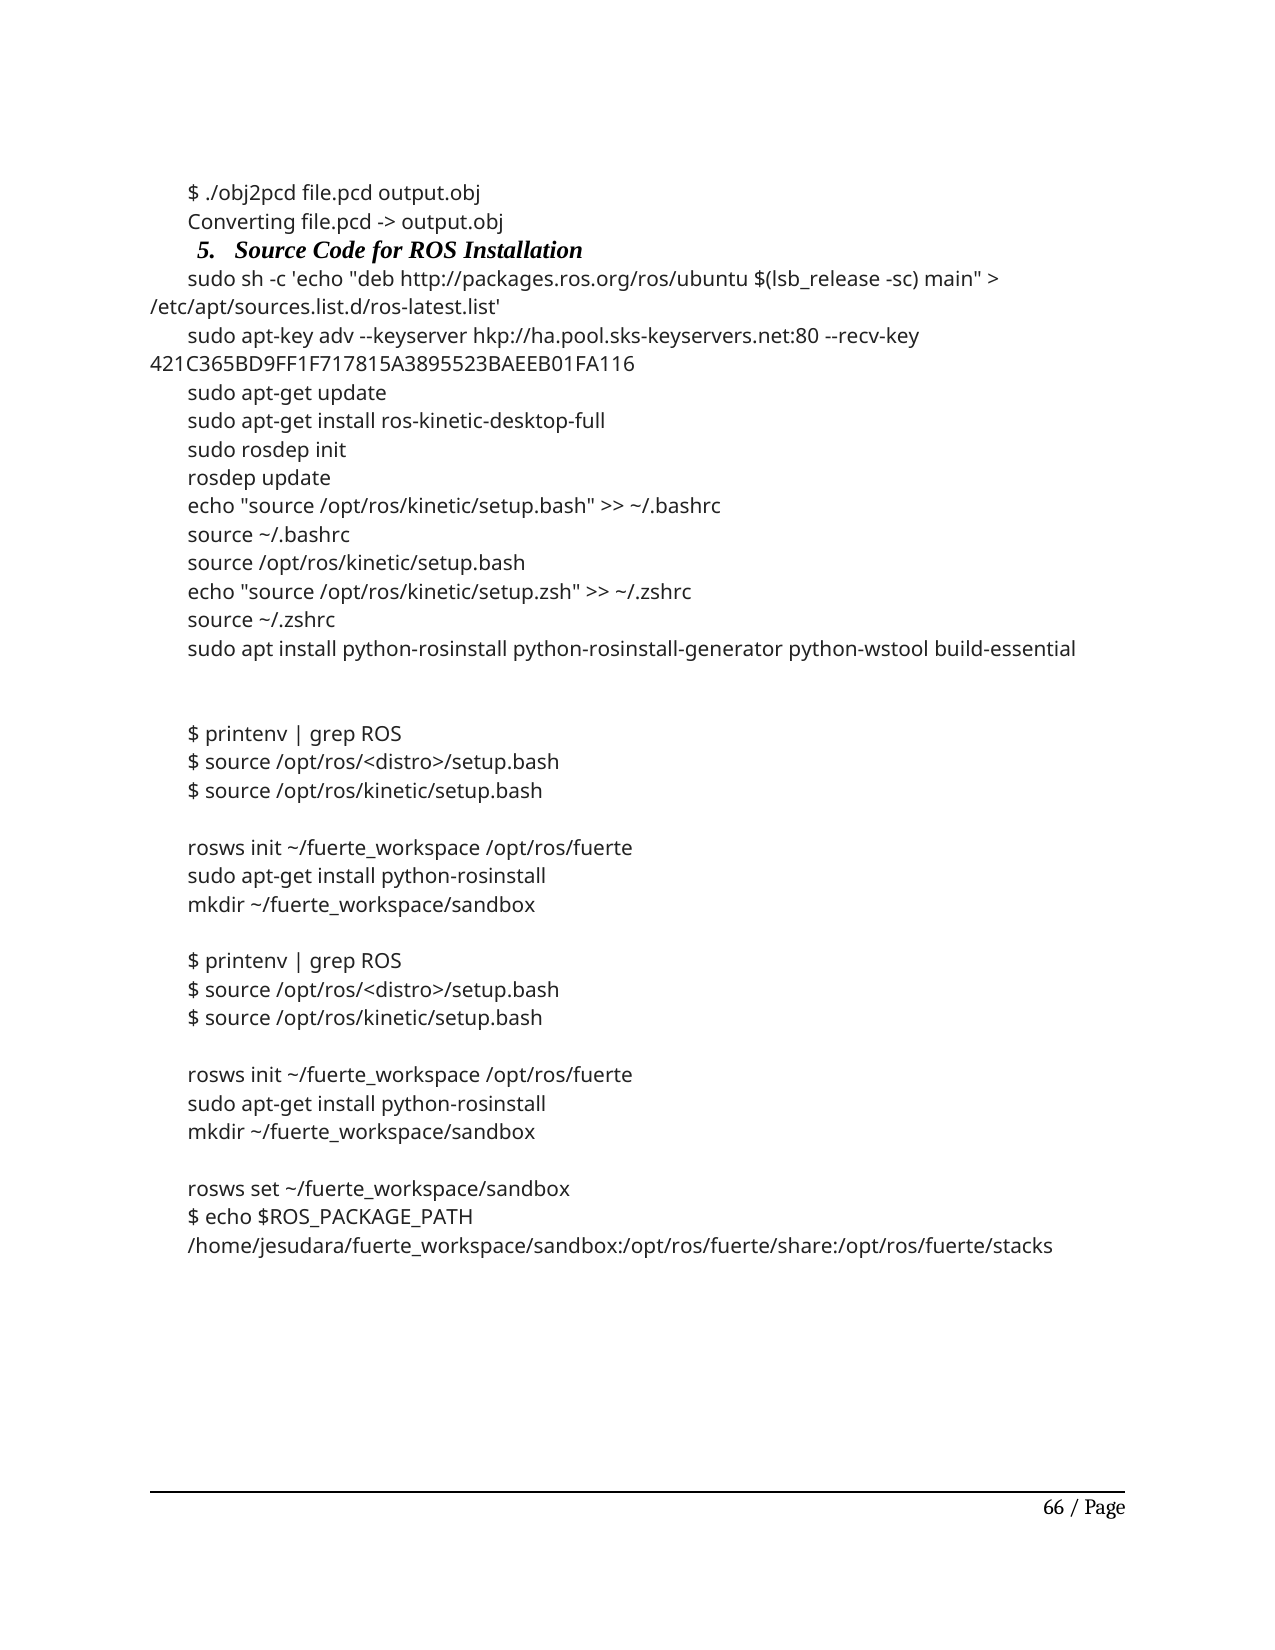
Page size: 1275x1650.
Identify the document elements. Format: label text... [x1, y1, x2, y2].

text $ source /opt/ros/kinetic/setup.bash [150, 776, 1125, 804]
text sudo apt-get install ros-kinetic-desktop-full [150, 406, 1125, 435]
text source /opt/ros/kinetic/setup.bash [150, 548, 1125, 577]
text $ source /opt/ros/<distro>/setup.bash [150, 975, 1125, 1003]
text sudo apt-get install python-rosinstall [150, 1089, 1125, 1117]
text rosws init ~/fuerte_workspace /opt/ros/fuerte [150, 833, 1125, 861]
text $ printenv | grep ROS [150, 719, 1125, 747]
text $ echo $ROS_PACKAGE_PATH [150, 1202, 1125, 1231]
text sudo apt-get update [150, 378, 1125, 406]
text source ~/.bashrc [150, 520, 1125, 548]
text source ~/.zshrc [150, 605, 1125, 634]
text $ source /opt/ros/kinetic/setup.bash [150, 1003, 1125, 1032]
text echo "source /opt/ros/kinetic/setup.zsh" >> ~/.zshrc [150, 577, 1125, 605]
text rosws set ~/fuerte_workspace/sandbox [150, 1174, 1125, 1202]
text sudo sh -c 'echo "deb http://packages.ros.org/ros/ubuntu $(lsb_release -sc) main" > /etc/apt/sources.list.d/ros-latest.list' [150, 264, 1125, 321]
text echo "source /opt/ros/kinetic/setup.bash" >> ~/.bashrc [150, 492, 1125, 520]
text mkdir ~/fuerte_workspace/sandbox [150, 890, 1125, 918]
text Converting file.pcd -> output.obj [150, 207, 1125, 235]
text $ source /opt/ros/<distro>/setup.bash [150, 747, 1125, 776]
text $ printenv | grep ROS [150, 947, 1125, 975]
text rosws init ~/fuerte_workspace /opt/ros/fuerte [150, 1060, 1125, 1089]
text mkdir ~/fuerte_workspace/sandbox [150, 1117, 1125, 1146]
text sudo rosdep init [150, 435, 1125, 463]
text sudo apt-get install python-rosinstall [150, 861, 1125, 890]
text $ ./obj2pcd file.pcd output.obj [150, 178, 1125, 207]
list Source Code for ROS Installation [197, 235, 1125, 264]
text sudo apt-key adv --keyserver hkp://ha.pool.sks-keyservers.net:80 --recv-key 421C365BD9FF1F717815A3895523BAEEB01FA116 [150, 321, 1125, 378]
text rosdep update [150, 463, 1125, 492]
text /home/jesudara/fuerte_workspace/sandbox:/opt/ros/fuerte/share:/opt/ros/fuerte/stacks [150, 1231, 1125, 1259]
text sudo apt install python-rosinstall python-rosinstall-generator python-wstool build-essential [150, 634, 1125, 662]
